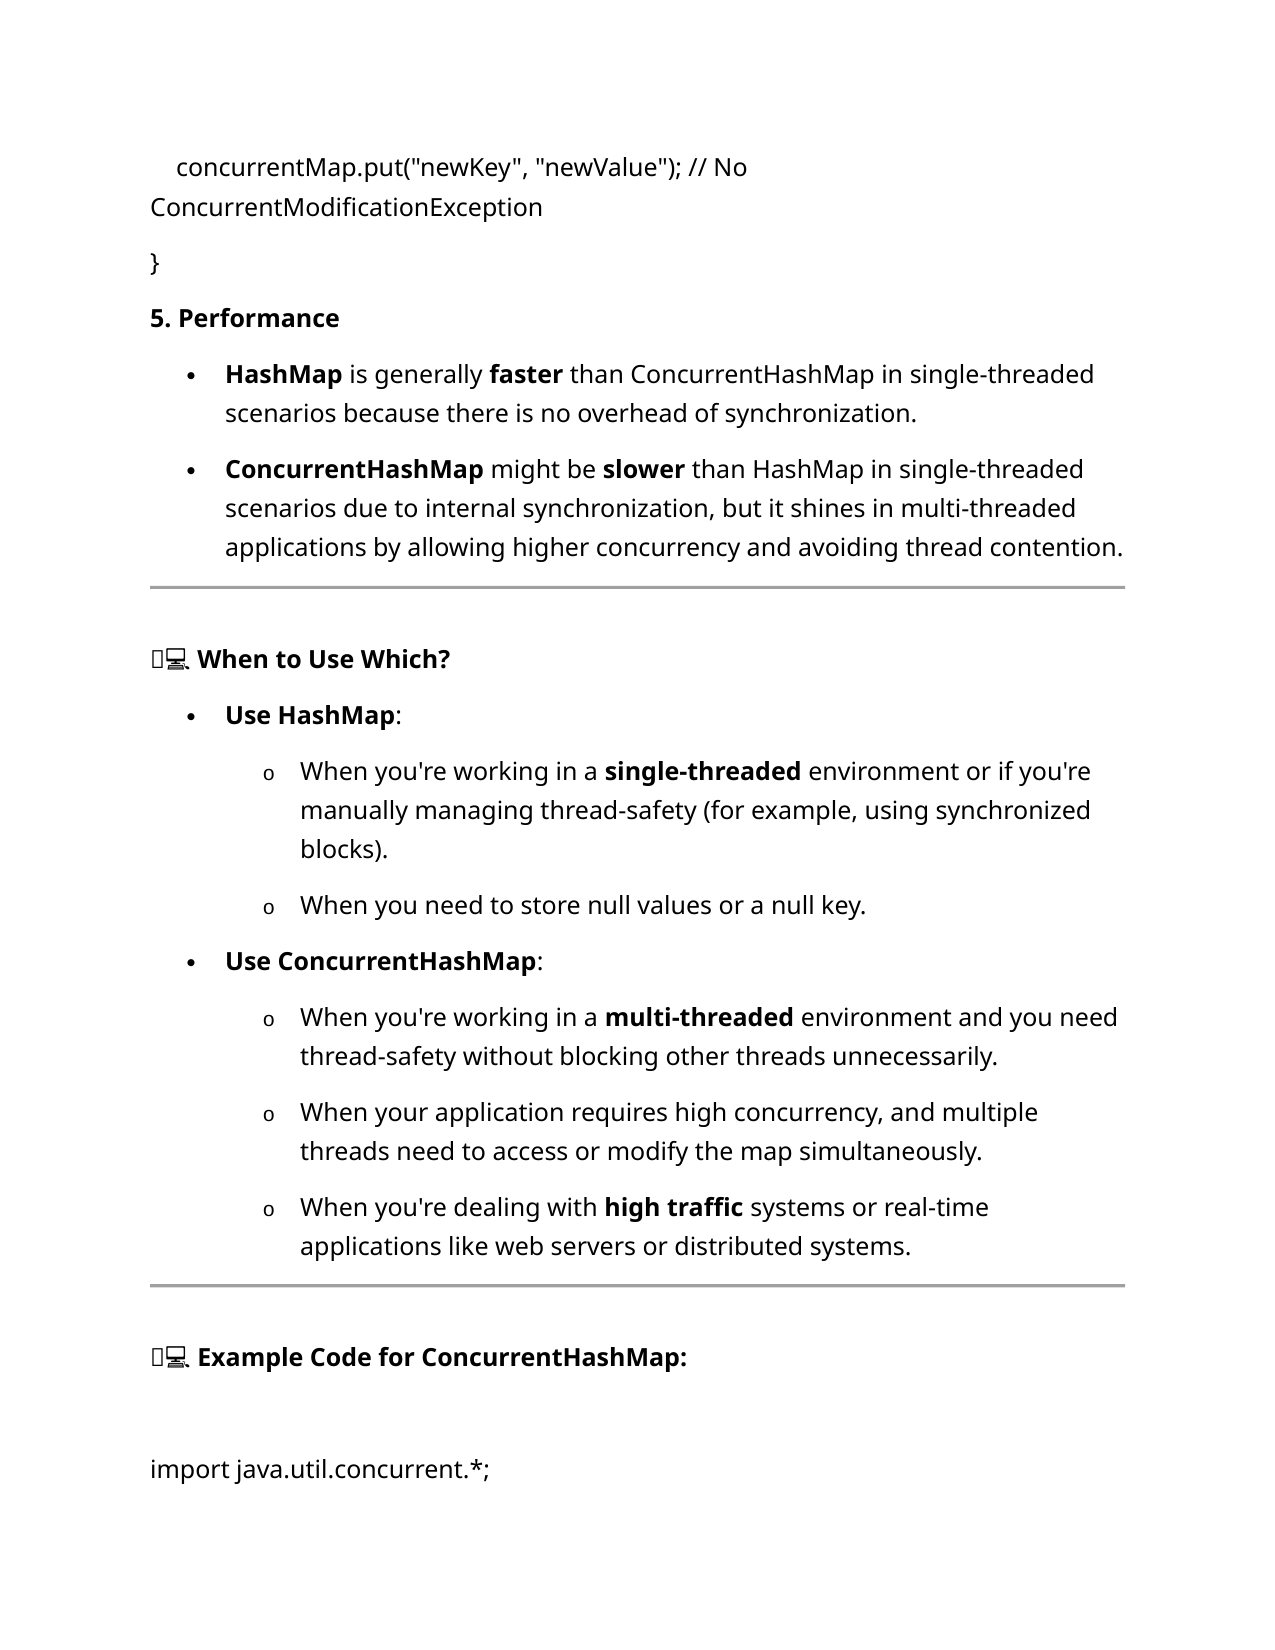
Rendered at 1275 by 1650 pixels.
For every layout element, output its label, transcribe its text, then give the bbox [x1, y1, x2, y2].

list When you're dealing with high traffic systems or real-time applications like web servers or distributed systems. [262, 1189, 1125, 1262]
list HashMap is generally faster than ConcurrentHashMap in single-threaded scenarios because there is no overhead of synchronization. [187, 357, 1125, 430]
text 👨‍💻 Example Code for ConcurrentHashMap: [150, 1340, 1125, 1374]
text 5. Performance [150, 301, 1125, 335]
text } [150, 245, 1125, 279]
list When you need to store null values or a null key. [262, 887, 1125, 922]
list Use ConcurrentHashMap: [187, 943, 1125, 977]
list Use HashMap: [187, 697, 1125, 732]
text concurrentMap.put("newKey", "newValue"); // No ConcurrentModificationException [150, 150, 1125, 223]
text 🧑‍💻 When to Use Which? [150, 642, 1125, 676]
text import java.util.concurrent.*; [150, 1452, 1125, 1486]
list ConcurrentHashMap might be slower than HashMap in single-threaded scenarios due to internal synchronization, but it shines in multi-threaded applications by allowing higher concurrency and avoiding thread contention. [187, 452, 1125, 564]
list When you're working in a multi-threaded environment and you need thread-safety without blocking other threads unnecessarily. [262, 999, 1125, 1072]
list When you're working in a single-threaded environment or if you're manually managing thread-safety (for example, using synchronized blocks). [262, 753, 1125, 866]
list When your application requires high concurrency, and multiple threads need to access or modify the map simultaneously. [262, 1094, 1125, 1167]
